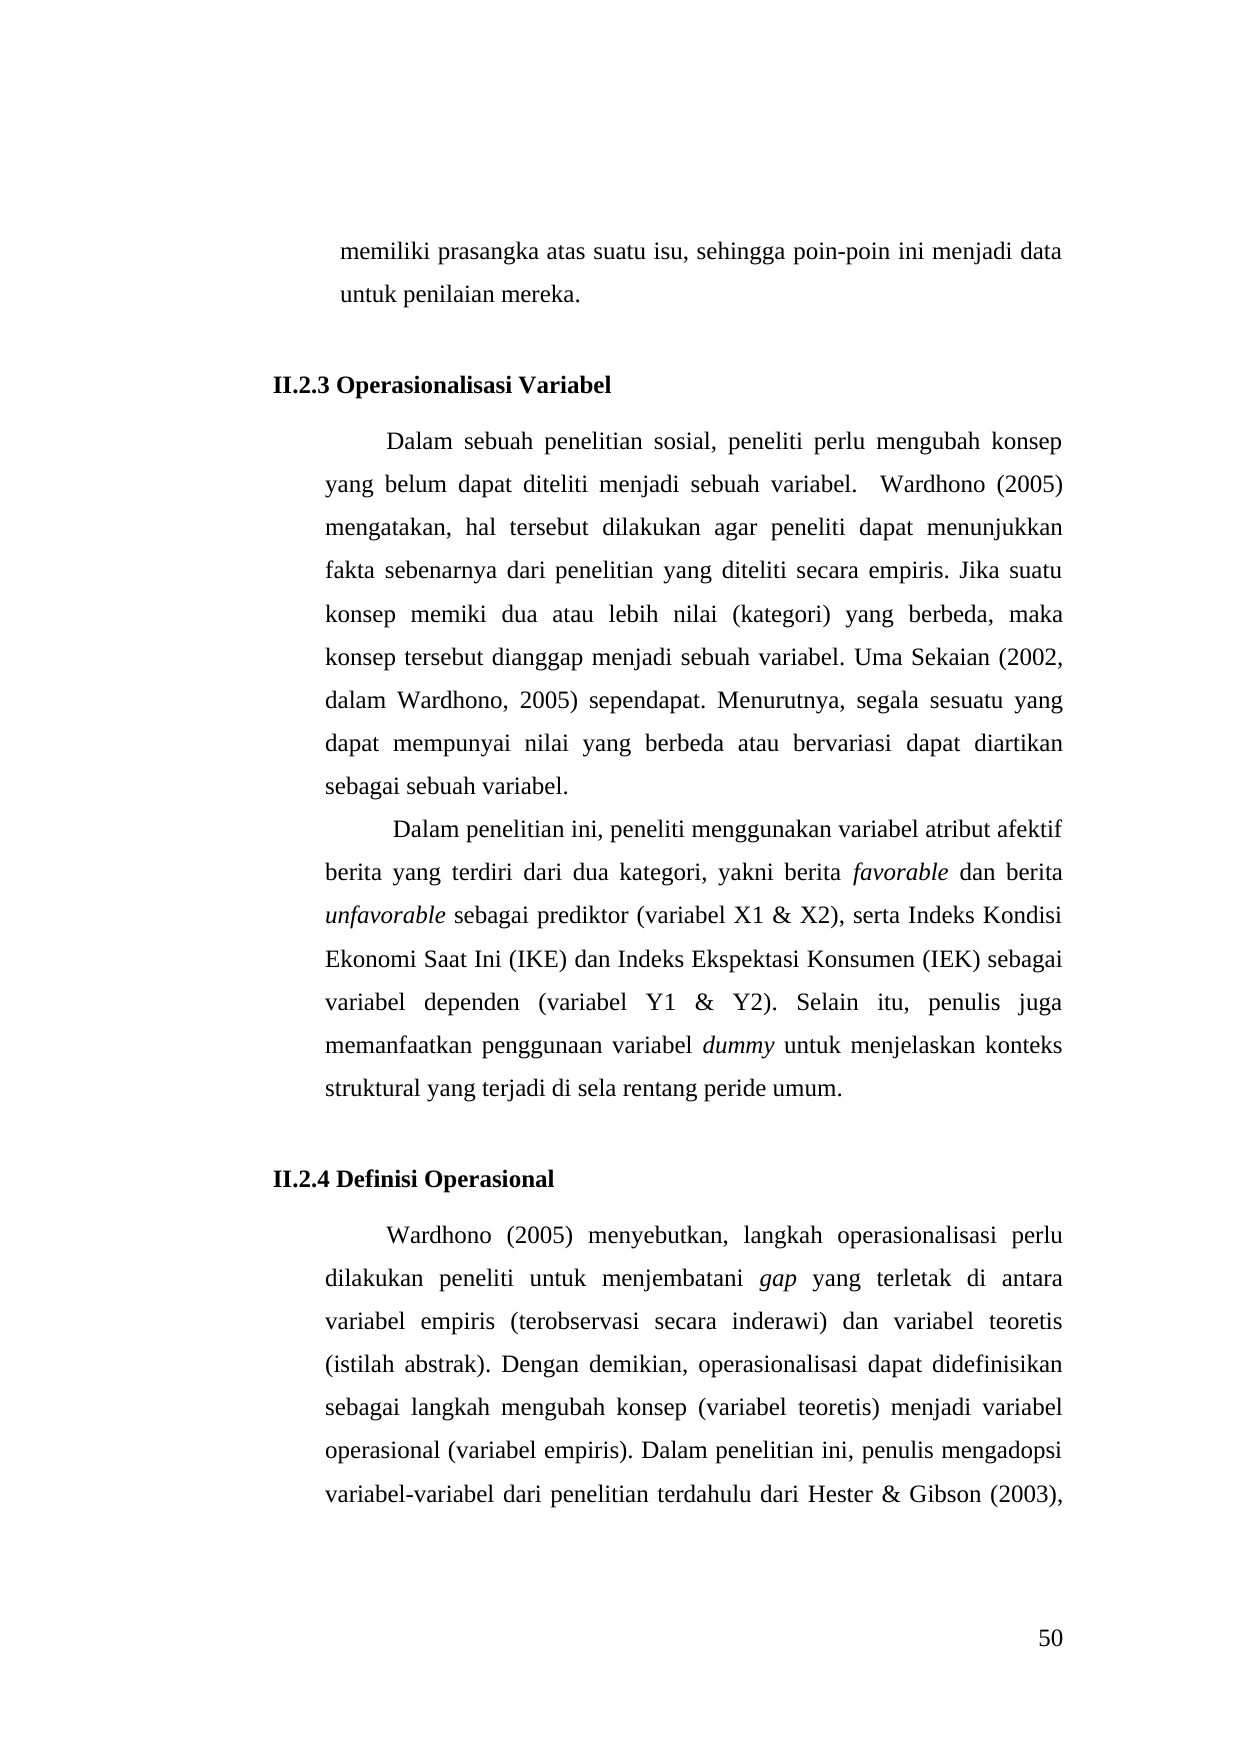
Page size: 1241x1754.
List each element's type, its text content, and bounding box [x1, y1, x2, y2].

text Dalam sebuah penelitian sosial, peneliti perlu mengubah konsep yang belum dapat diteliti menjadi sebuah variabel. mengatakan, hal tersebut dilakukan agar peneliti dapat menunjukkan fakta sebenarnya dari penelitian yang diteliti secara empiris. Jika suatu konsep memiki dua atau lebih nilai (kategori) yang berbeda, maka konsep tersebut dianggap menjadi sebuah variabel. Uma Sekaian (2002, dalam Wardhono, 2005) sependapat. Menurutnya, segala sesuatu yang dapat mempunyai nilai yang berbeda atau bervariasi dapat diartikan sebagai sebuah variabel. [325, 426, 1063, 800]
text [325, 1220, 1063, 1507]
text Dalam penelitian ini, peneliti menggunakan variabel atribut afektif berita yang terdiri dari dua kategori, yakni berita favorable dan berita unfavorable sebagai prediktor (variabel X1 & X2), serta Indeks Kondisi Ekonomi Saat Ini (IKE) dan Indeks Ekspektasi Konsumen (IEK) sebagai variabel dependen (variabel Y1 & Y2). Selain itu, penulis juga memanfaatkan penggunaan variabel dummy untuk menjelaskan konteks struktural yang terjadi di sela rentang peride umum. [325, 814, 1063, 1102]
subtitle Definisi Operasional [273, 1164, 1063, 1193]
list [340, 236, 1063, 308]
subtitle Operasionalisasi Variabel [273, 370, 1063, 399]
